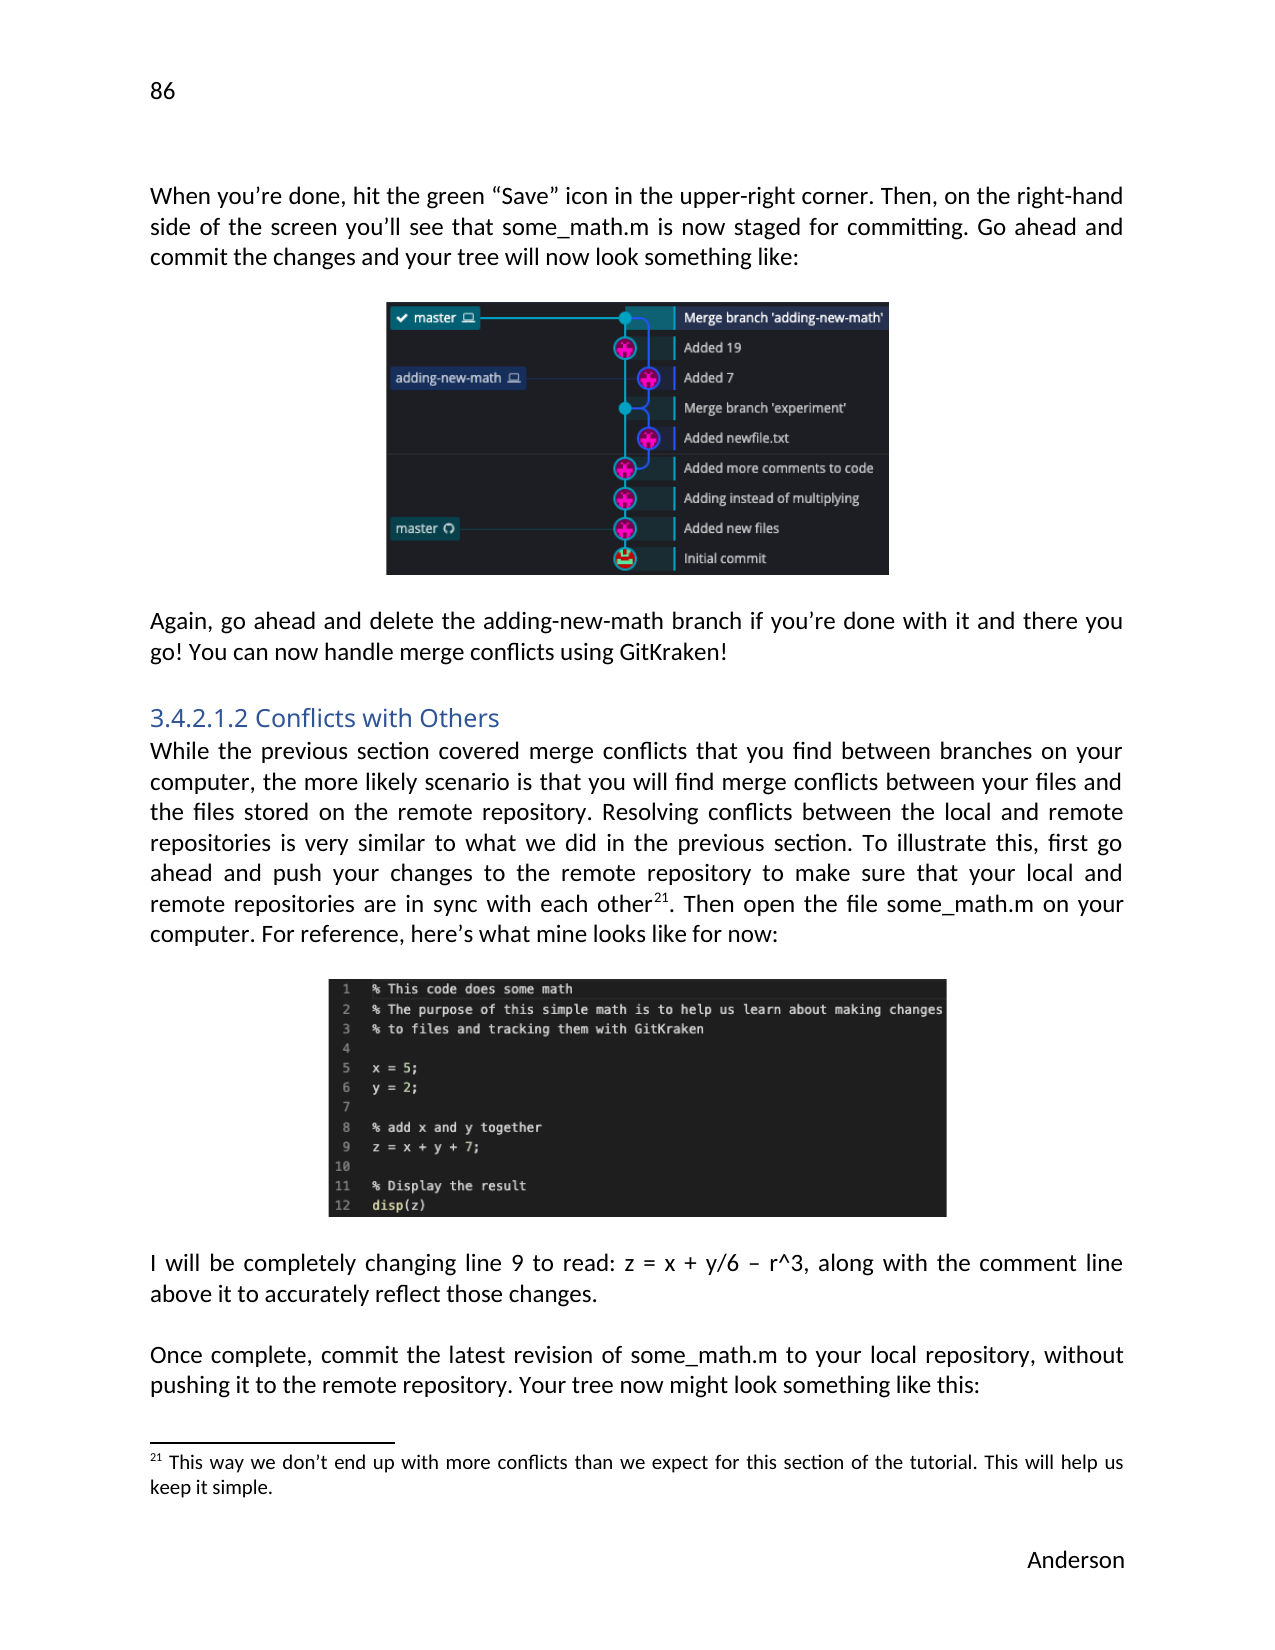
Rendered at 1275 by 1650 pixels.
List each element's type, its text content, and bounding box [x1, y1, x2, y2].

text Again, go ahead and delete the adding-new-math branch if you’re done with it and there you go! You can now handle merge conflicts using GitKraken! [150, 605, 1125, 666]
picture [386, 302, 889, 575]
text I will be completely changing line 9 to read: z = x + y/6 – r^3, along with the comment line above it to accurately reflect those changes. [150, 1247, 1125, 1308]
text Once complete, commit the latest revision of some_math.m to your local repository, without pushing it to the remote repository. Your tree now might look something like this: [150, 1339, 1125, 1400]
text While the previous section covered merge conflicts that you find between branches on your computer, the more likely scenario is that you will find merge conflicts between your files and the files stored on the remote repository. Resolving conflicts between the local and remote repositories is very similar to what we did in the previous section. To illustrate this, first go ahead and push your changes to the remote repository to make sure that your local and remote repositories are in sync with each other. Then open the file some_math.m on your computer. For reference, here’s what mine looks like for now: [150, 735, 1125, 949]
subtitle Conflicts with Others [150, 701, 1125, 735]
text When you’re done, hit the green “Save” icon in the upper-right corner. Then, on the right-hand side of the screen you’ll see that some_math.m is now staged for committing. Go ahead and commit the changes and your tree will now look something like: [150, 181, 1125, 272]
picture [328, 979, 947, 1217]
